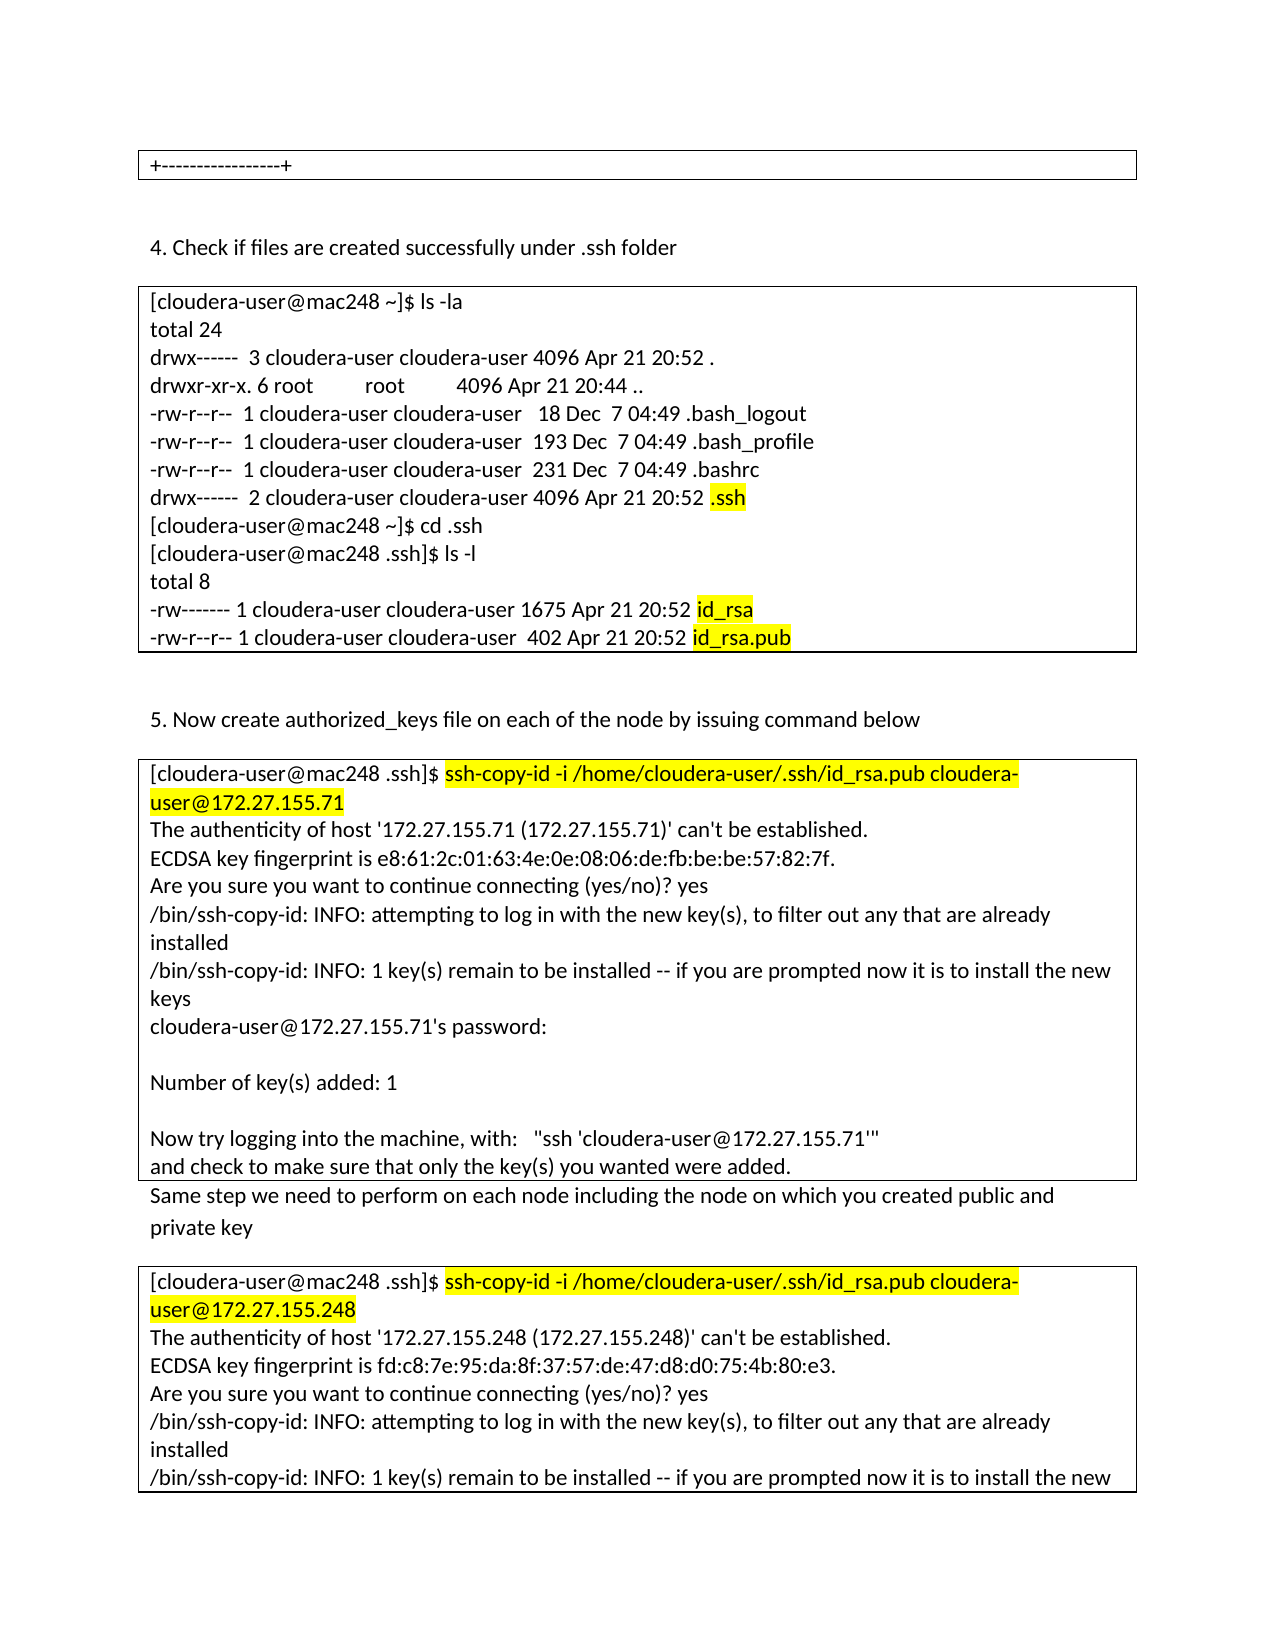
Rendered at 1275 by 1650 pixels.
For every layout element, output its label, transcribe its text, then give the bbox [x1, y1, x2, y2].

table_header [139, 1267, 1136, 1491]
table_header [139, 151, 1136, 179]
table_header [cloudera-user@mac248 ~]$ ls -la total 24 drwx------ 3 cloudera-user cloudera-user 4096 Apr 21 20:52 . drwxr-xr-x. 6 root root 4096 Apr 21 20:44 .. -rw-r--r-- 1 cloudera-user cloudera-user 18 Dec 7 04:49 .bash_logout -rw-r--r-- 1 cloudera-user cloudera-user 193 Dec 7 04:49 .bash_profile -rw-r--r-- 1 cloudera-user cloudera-user 231 Dec 7 04:49 .bashrc drwx------ 2 cloudera-user cloudera-user 4096 Apr 21 20:52 .ssh [cloudera-user@mac248 ~]$ cd .ssh [cloudera-user@mac248 .ssh]$ ls -l total 8 -rw------- 1 cloudera-user cloudera-user 1675 Apr 21 20:52 id_rsa -rw-r--r-- 1 cloudera-user cloudera-user 402 Apr 21 20:52 id_rsa.pub [139, 287, 1136, 651]
text 5. Now create authorized_keys file on each of the node by issuing command below [150, 706, 1125, 733]
text Same step we need to perform on each node including the node on which you created public and private key [150, 1181, 1125, 1241]
table_header [cloudera-user@mac248 .ssh]$ ssh-copy-id -i /home/cloudera-user/.ssh/id_rsa.pub cloudera-user@172.27.155.71 The authenticity of host '172.27.155.71 (172.27.155.71)' can't be established. ECDSA key fingerprint is e8:61:2c:01:63:4e:0e:08:06:de:fb:be:be:57:82:7f. Are you sure you want to continue connecting (yes/no)? yes /bin/ssh-copy-id: INFO: attempting to log in with the new key(s), to filter out any that are already installed /bin/ssh-copy-id: INFO: 1 key(s) remain to be installed -- if you are prompted now it is to install the new keys cloudera-user@172.27.155.71's password: Number of key(s) added: 1 Now try logging into the machine, with: "ssh 'cloudera-user@172.27.155.71'" and check to make sure that only the key(s) you wanted were added. [139, 760, 1136, 1180]
text 4. Check if files are created successfully under .ssh folder [150, 233, 1125, 261]
